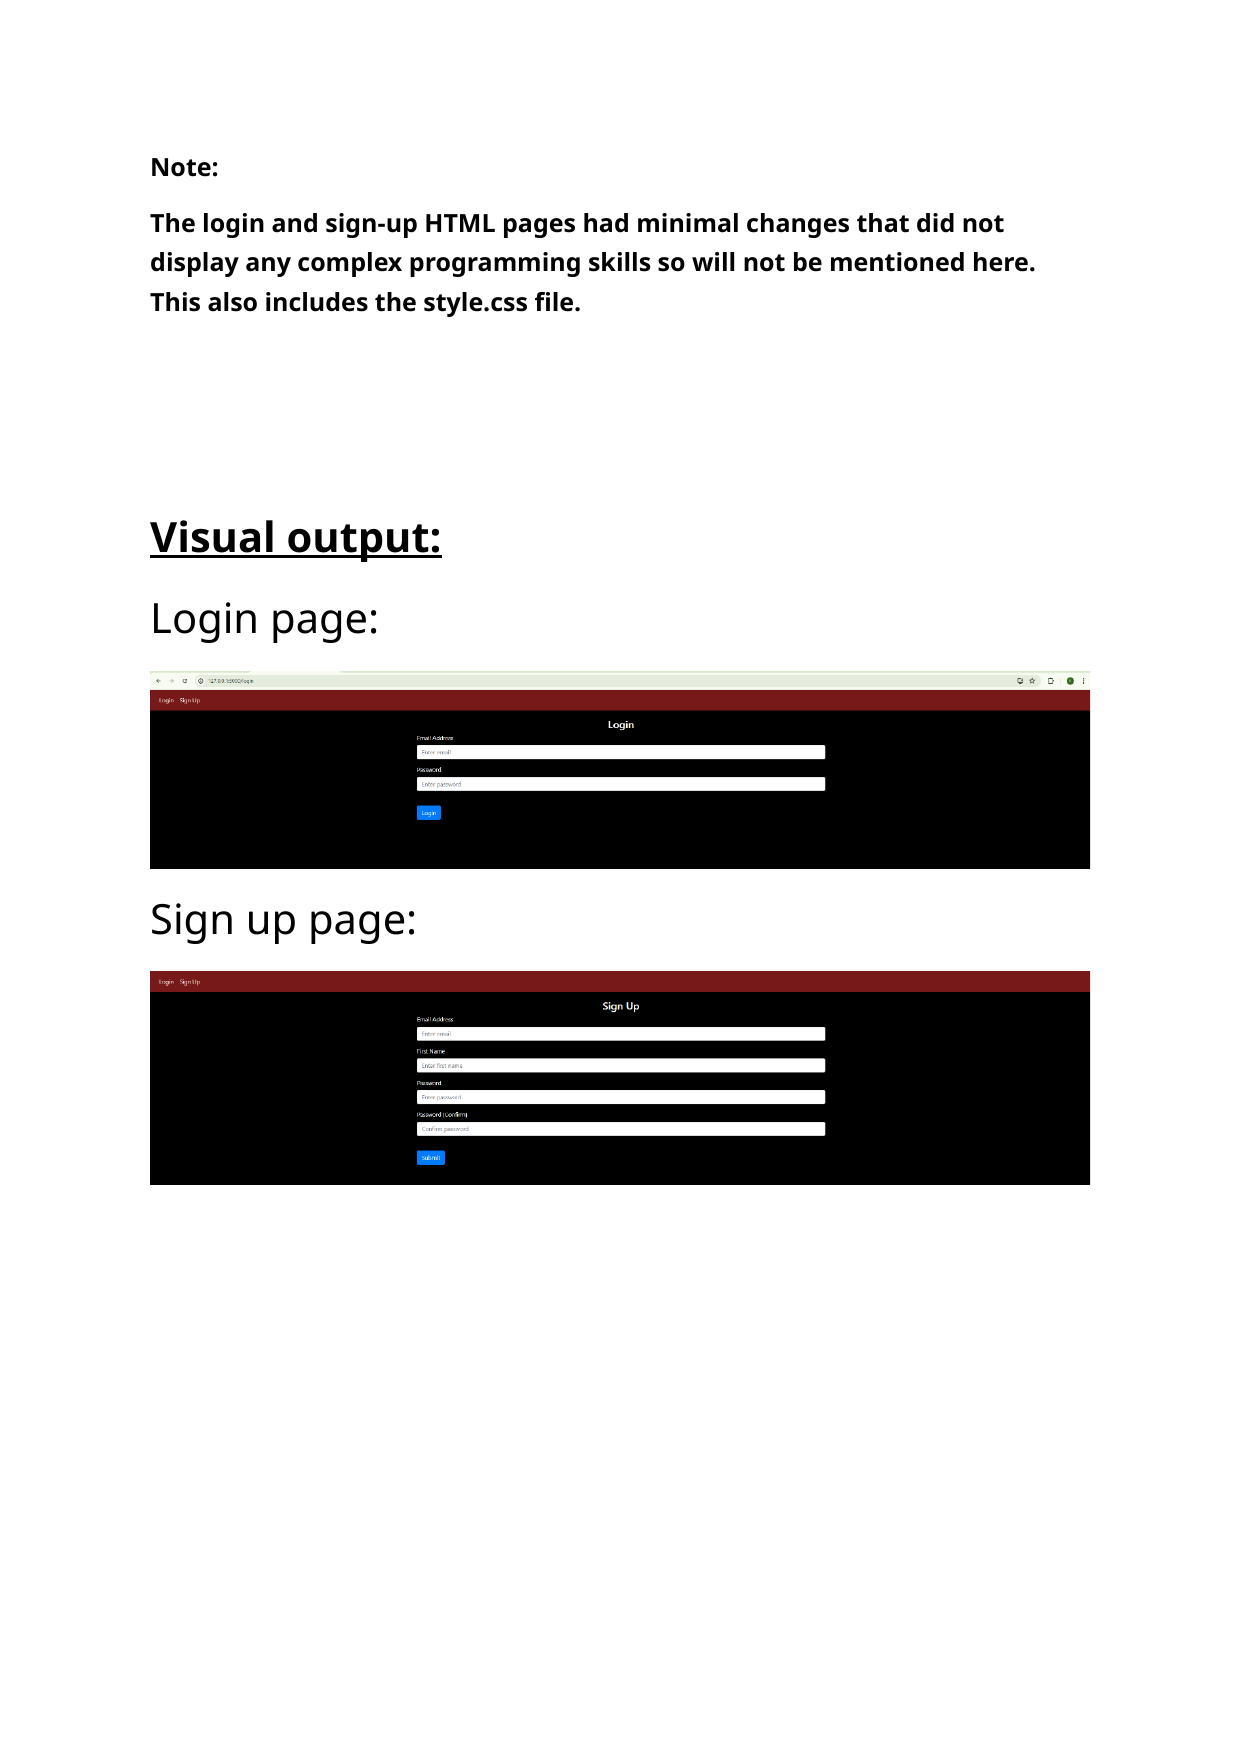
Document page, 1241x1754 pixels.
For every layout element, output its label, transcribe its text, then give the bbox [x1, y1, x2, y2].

text The login and sign-up HTML pages had minimal changes that did not display any complex programming skills so will not be mentioned here. This also includes the style.css file. [150, 206, 1090, 318]
picture [150, 971, 1091, 1185]
text Login page: [150, 589, 1090, 646]
text Visual output: [150, 507, 1090, 564]
picture [150, 671, 1091, 869]
text Sign up page: [150, 890, 1090, 947]
text Note: [150, 150, 1090, 184]
